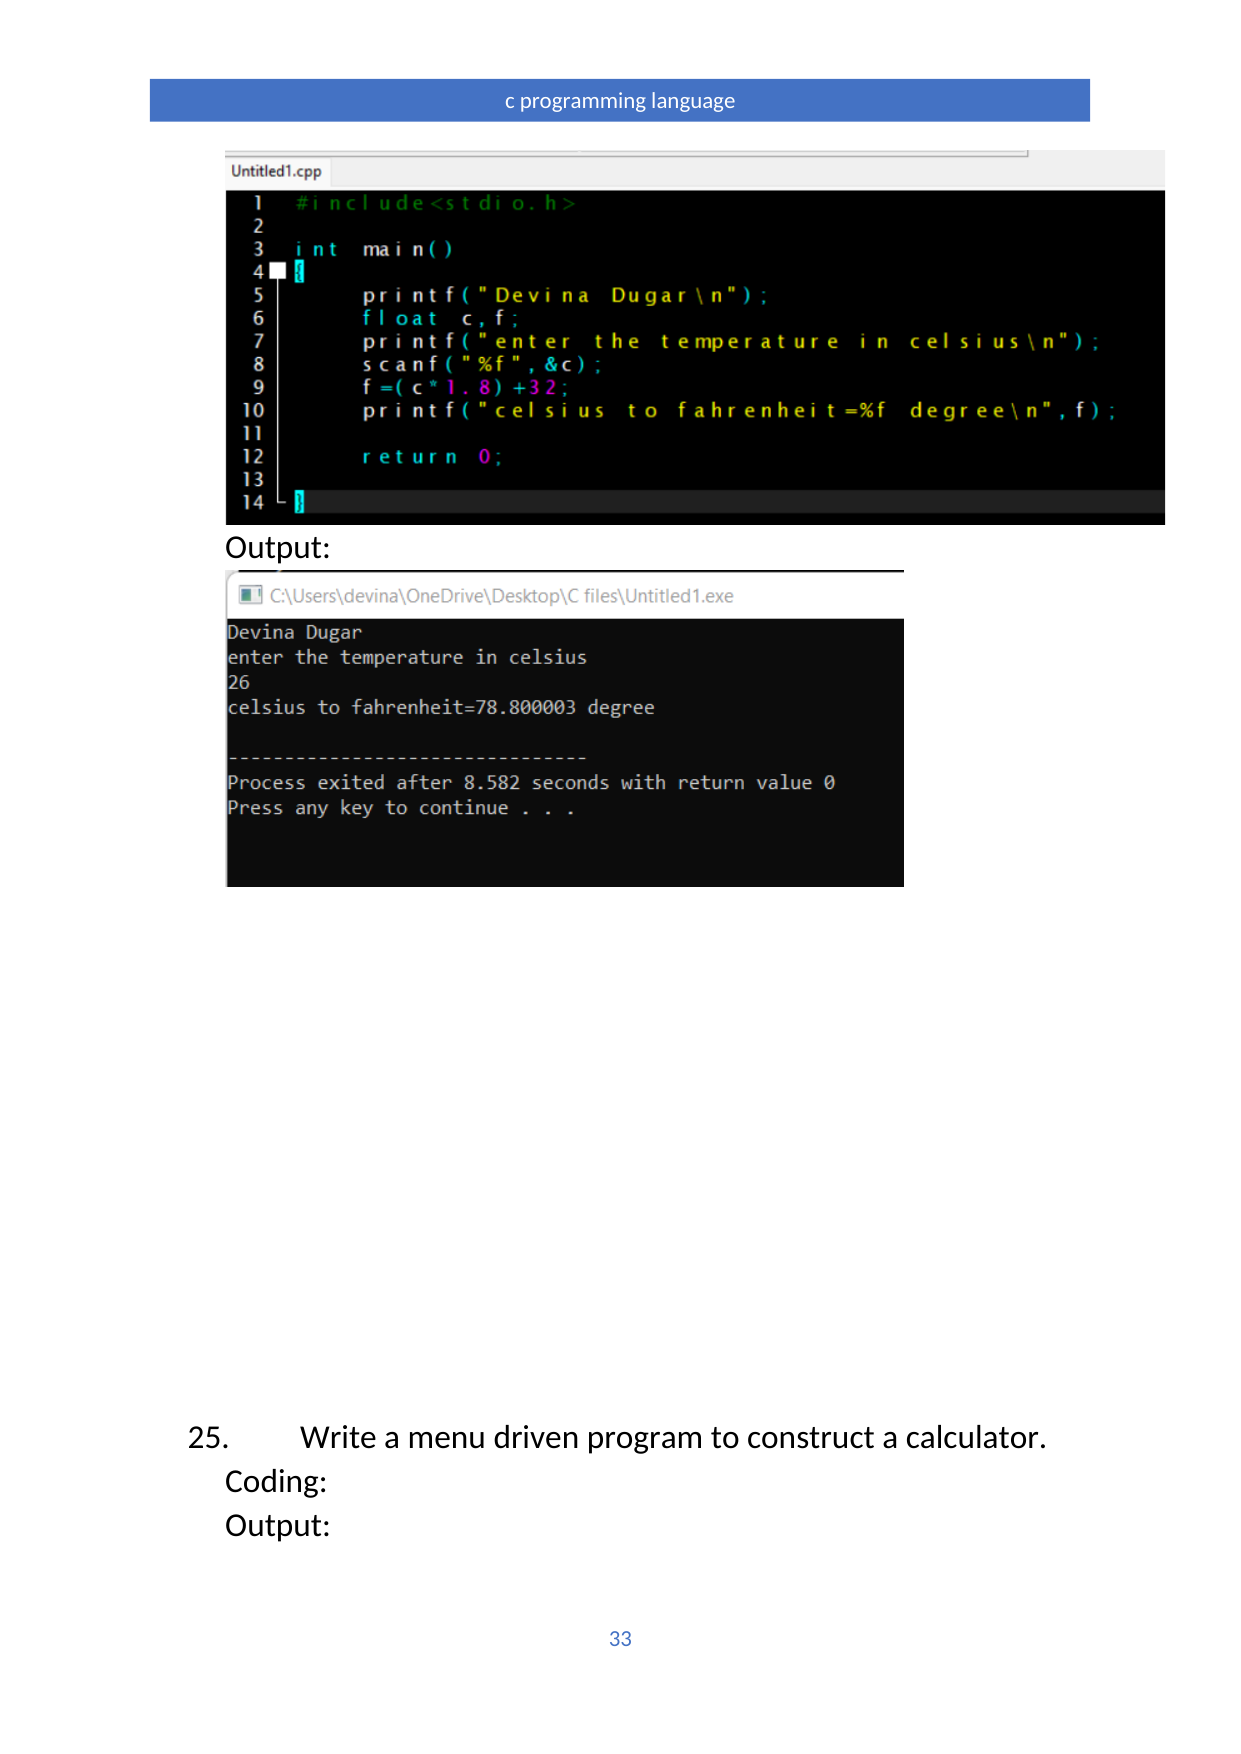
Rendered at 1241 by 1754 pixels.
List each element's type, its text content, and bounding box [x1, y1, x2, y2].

list Coding: [225, 1460, 1090, 1501]
picture [225, 570, 904, 887]
list Output: [225, 1504, 1090, 1545]
picture [225, 150, 1166, 525]
list Write a menu driven program to construct a calculator. [187, 1416, 1090, 1457]
list Output: [225, 526, 1090, 567]
